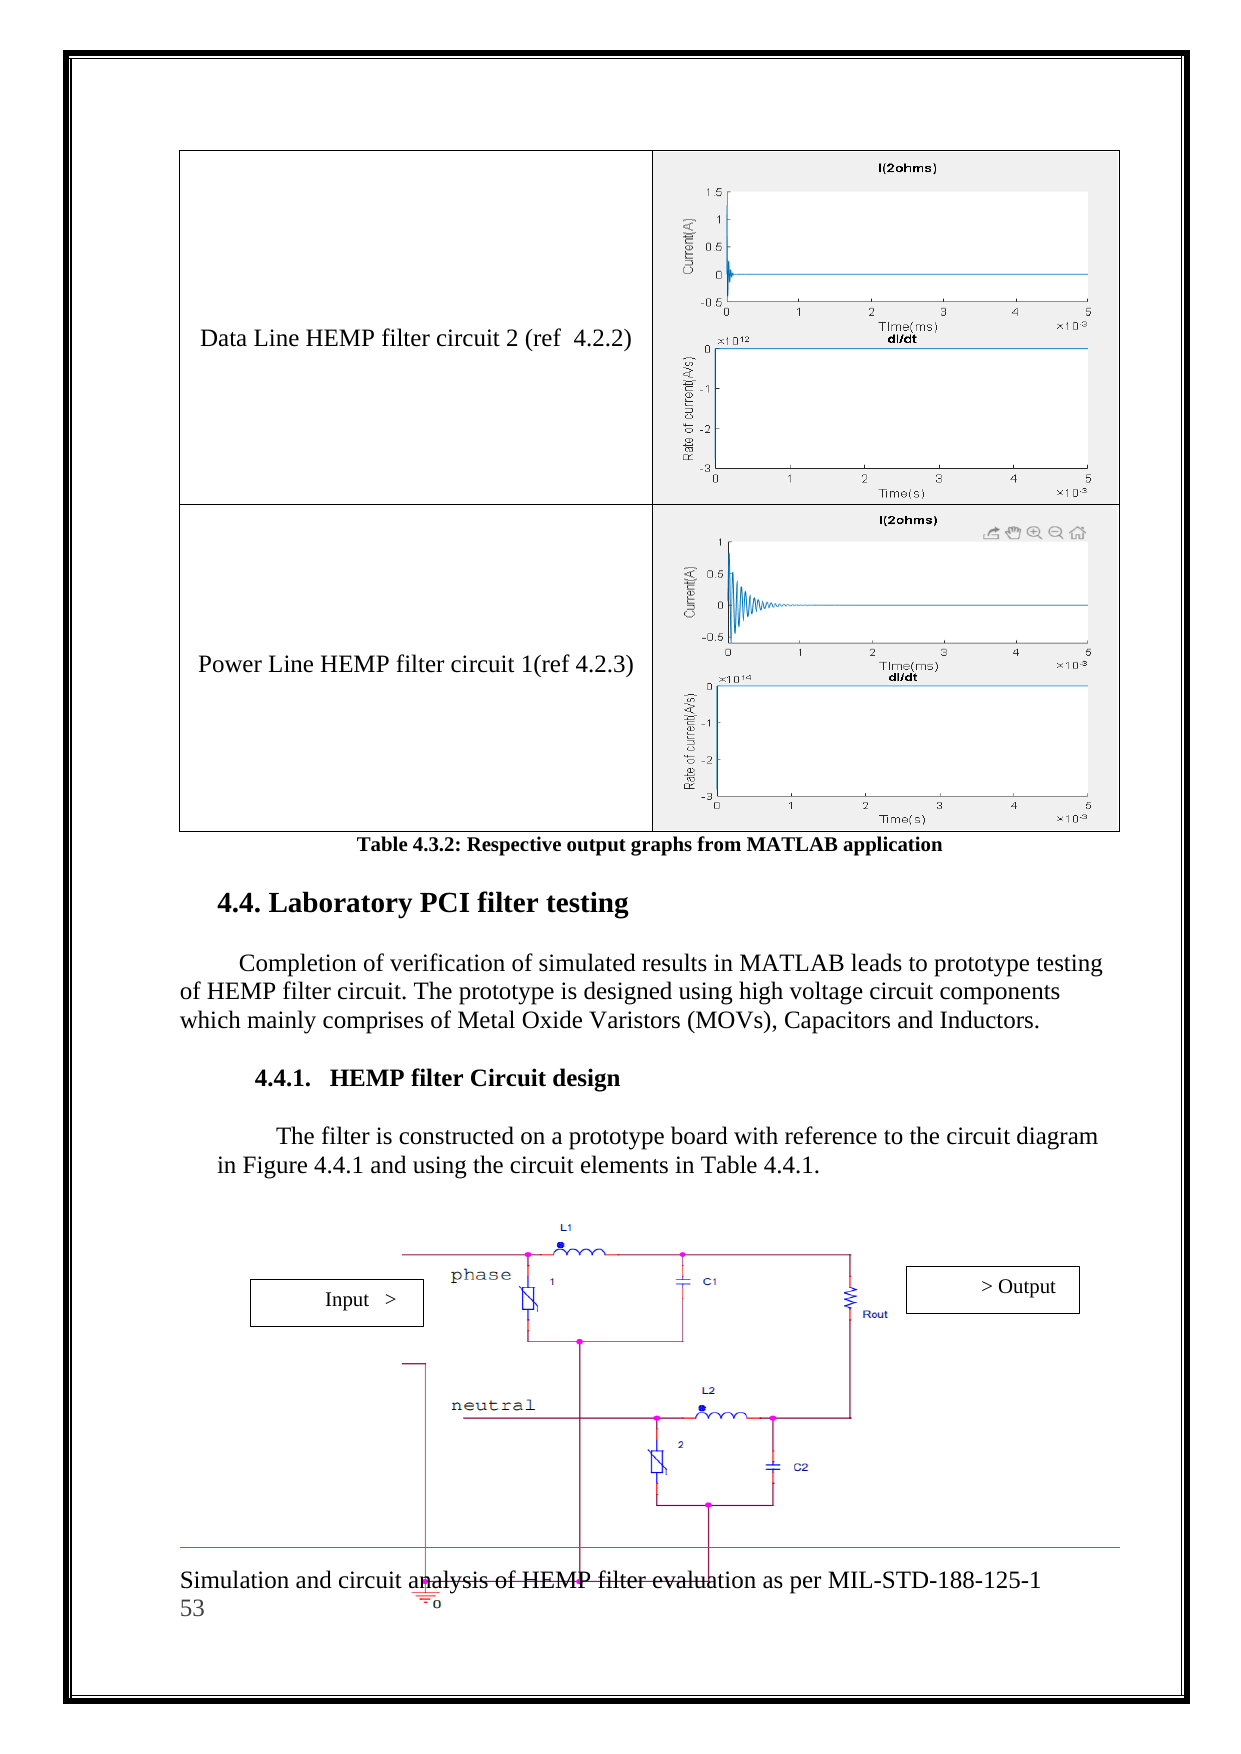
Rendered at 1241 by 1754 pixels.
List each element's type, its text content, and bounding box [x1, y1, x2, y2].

text Table 4.3.2: Respective output graphs from MATLAB application [179, 832, 1120, 856]
table_cell [653, 151, 1119, 504]
list The filter is constructed on a prototype board with reference to the circuit diagram in Figure 4.4.1 and using the circuit elements in Table 4.4.1. [217, 1121, 1120, 1178]
picture [402, 1548, 898, 1613]
table_cell Power Line HEMP filter circuit 1(ref 4.2.3) [180, 505, 652, 831]
list HEMP filter Circuit design [254, 1063, 1120, 1092]
table_cell Data Line HEMP filter circuit 2 (ref 4.2.2) [180, 151, 652, 504]
picture [402, 1208, 898, 1547]
table_cell [653, 505, 1119, 831]
text Completion of verification of simulated results in MATLAB leads to prototype testing of HEMP filter circuit. The prototype is designed using high voltage circuit components which mainly comprises of Metal Oxide Varistors (MOVs), Capacitors and Inductors. [179, 948, 1120, 1034]
list Laboratory PCI filter testing [217, 885, 1120, 918]
